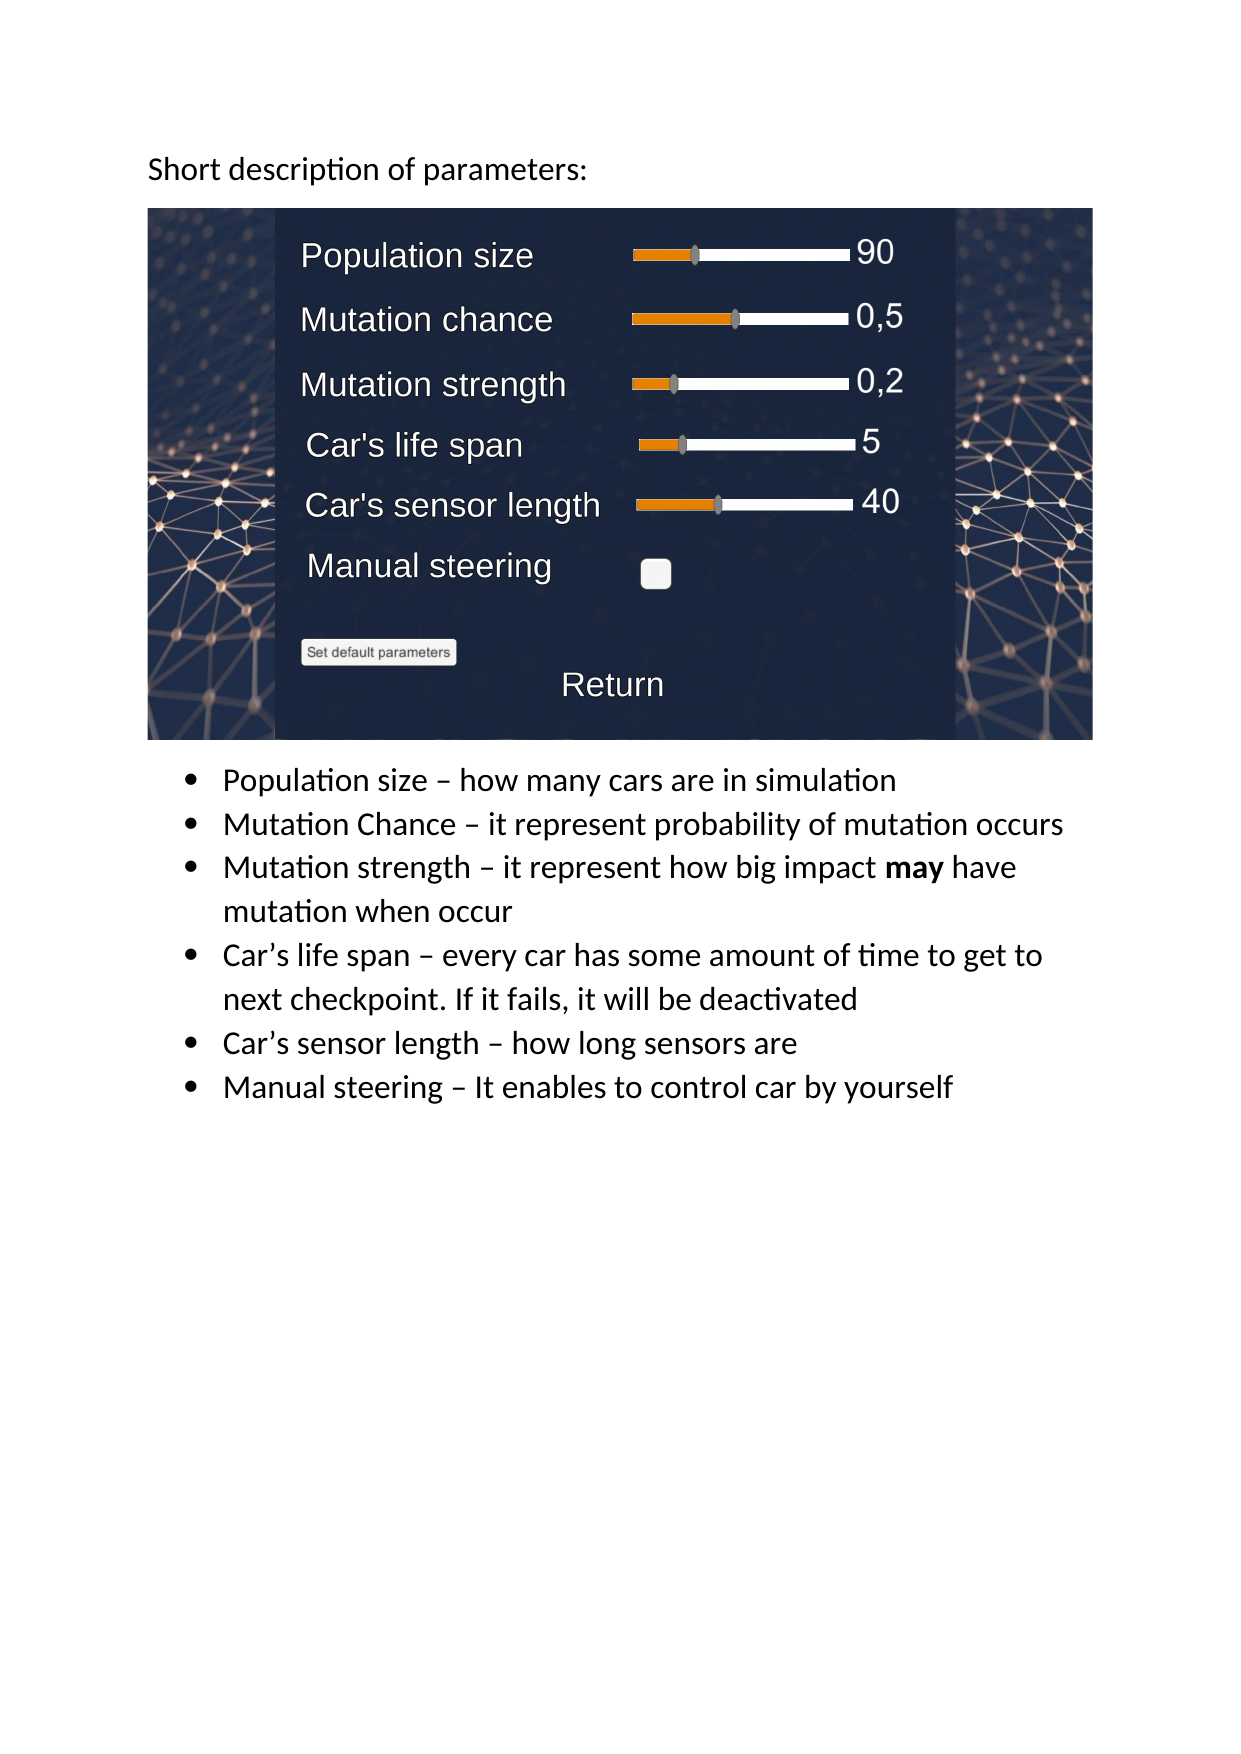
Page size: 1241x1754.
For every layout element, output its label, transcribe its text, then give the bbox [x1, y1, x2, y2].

list Manual steering – It enables to control car by yourself [185, 1066, 1093, 1107]
list Mutation strength – it represent how big impact may have mutation when occur [185, 847, 1093, 931]
list Car’s sensor length – how long sensors are [185, 1022, 1093, 1063]
list Mutation Chance – it represent probability of mutation occurs [185, 803, 1093, 843]
picture [147, 208, 1093, 740]
list Car’s life span – every car has some amount of time to get to next checkpoint. If it fails, it will be deactivated [185, 934, 1093, 1019]
text Short description of parameters: [148, 148, 1093, 188]
list Population size – how many cars are in simulation [185, 759, 1093, 799]
